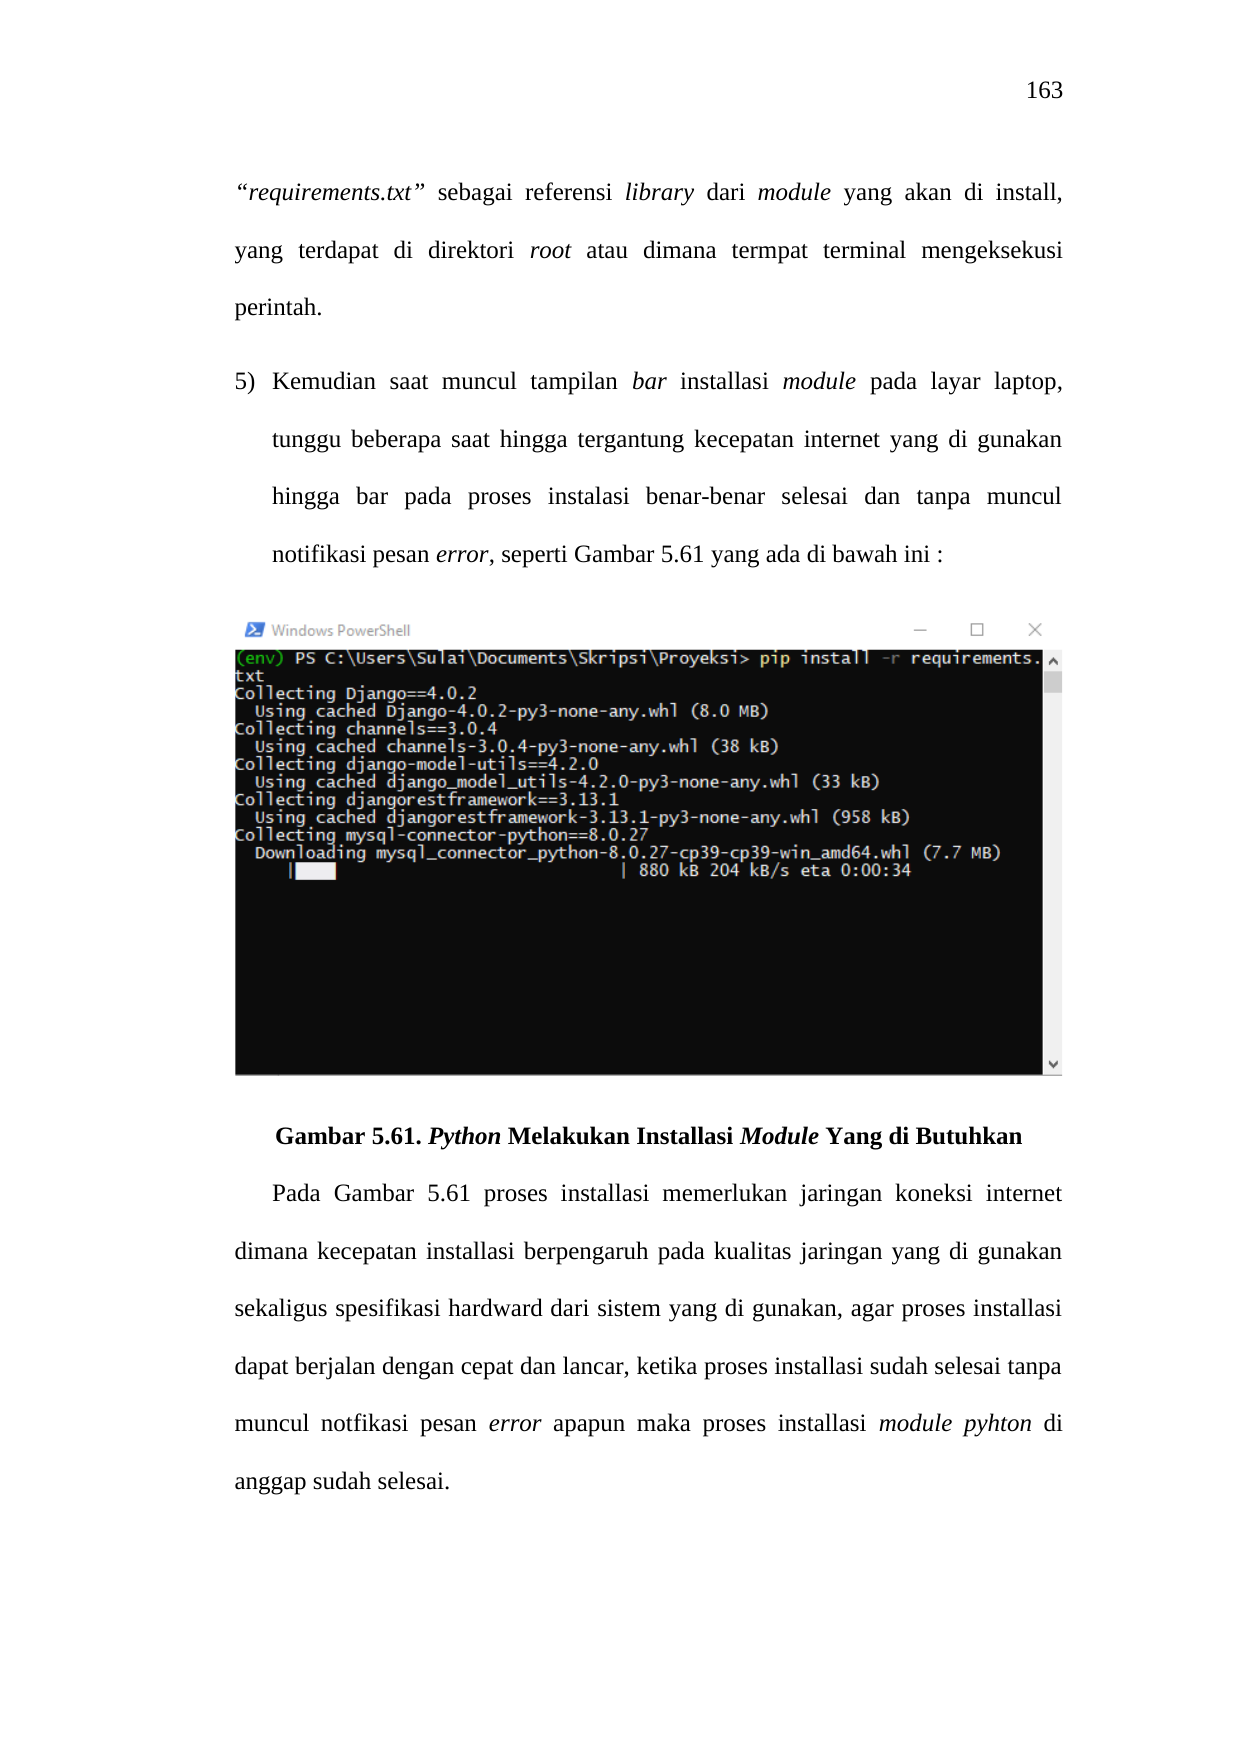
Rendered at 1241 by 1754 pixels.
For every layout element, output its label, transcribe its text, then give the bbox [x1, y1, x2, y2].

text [234, 177, 1063, 321]
picture [235, 613, 1063, 1076]
